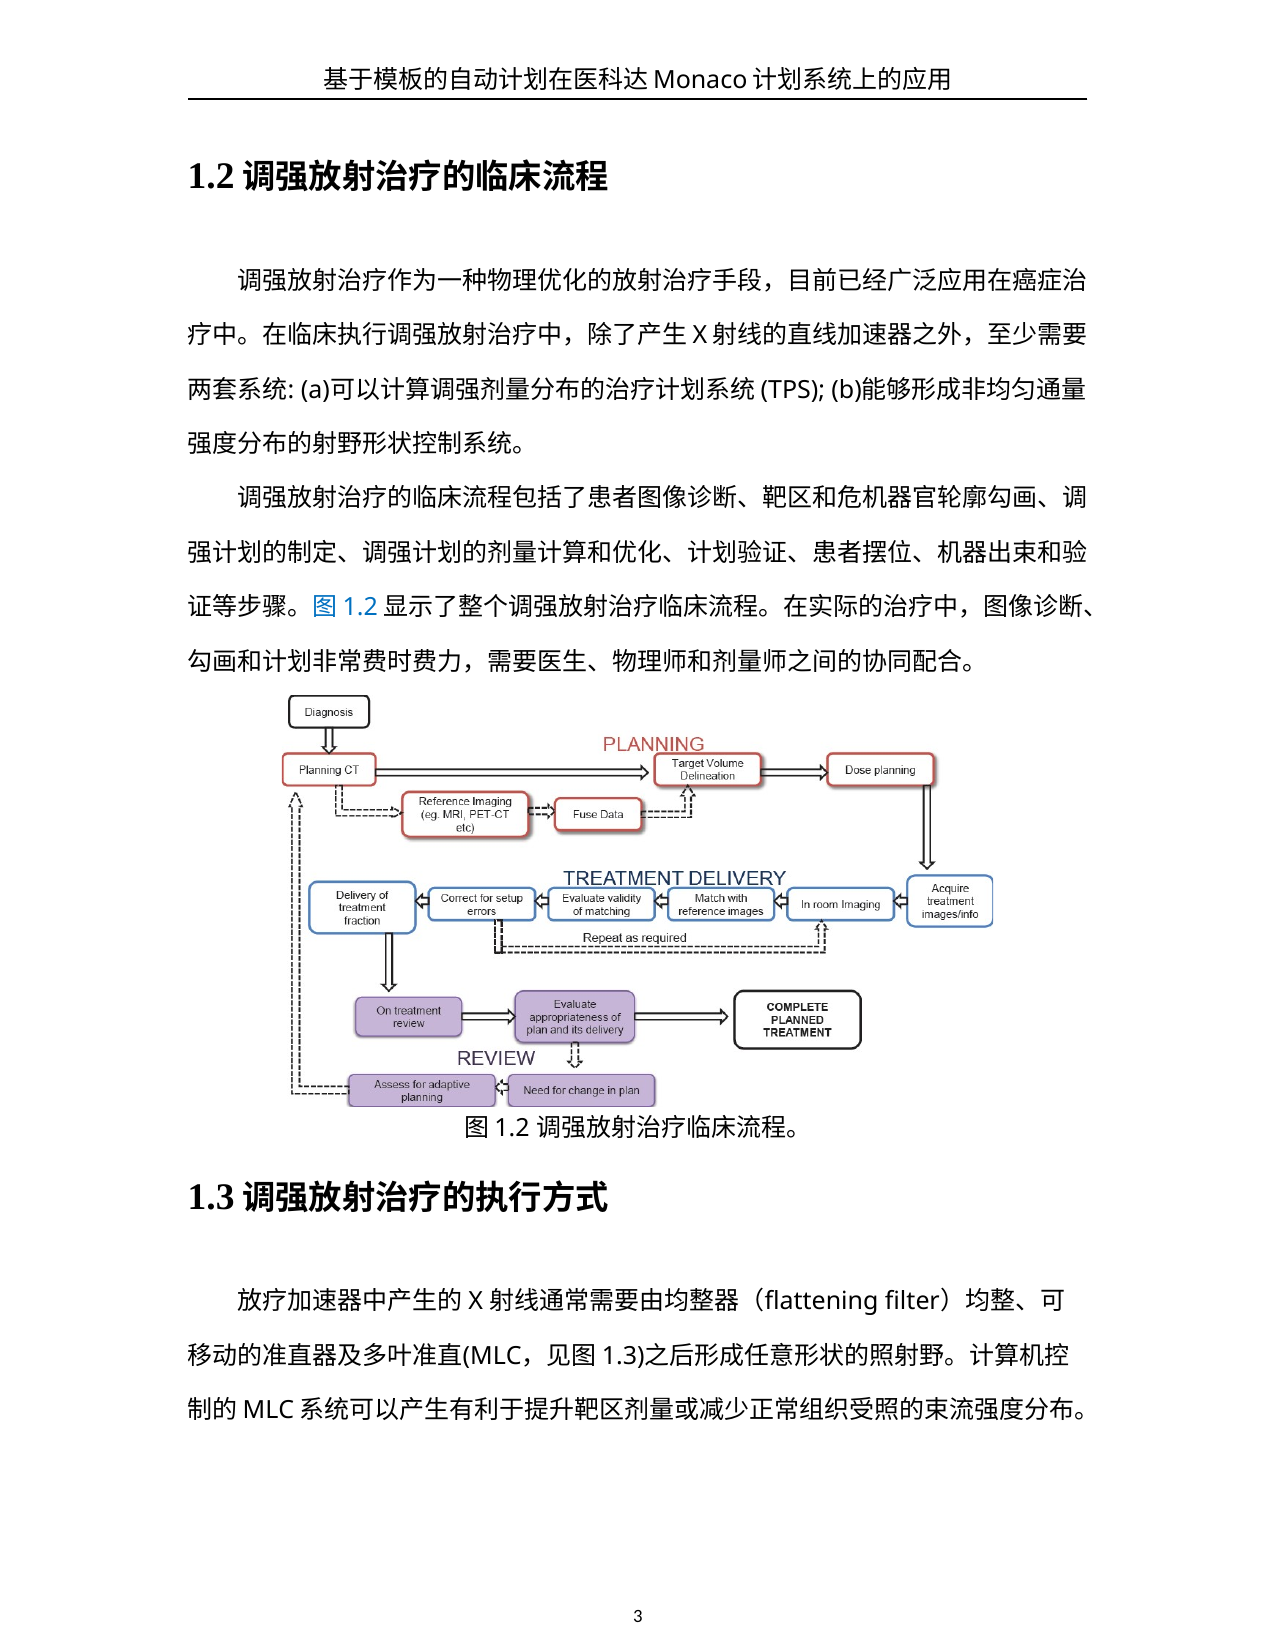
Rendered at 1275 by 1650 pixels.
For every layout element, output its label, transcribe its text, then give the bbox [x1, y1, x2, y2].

subtitle 1.3调强放射治疗的执行方式 [187, 1170, 1087, 1219]
text 调强放射治疗的临床流程包括了患者图像诊断、靶区和危机器官轮廓勾画、调强计划的制定、调强计划的剂量计算和优化、计划验证、患者摆位、机器出束和验证等步骤。图1.2显示了整个调强放射治疗临床流程。在实际的治疗中，图像诊断、勾画和计划非常费时费力，需要医生、物理师和剂量师之间的协同配合。 [187, 478, 1087, 677]
text 放疗加速器中产生的 X 射线通常需要由均整器（flattening filter）均整、可移动的准直器及多叶准直(MLC，见图1.3)之后形成任意形状的照射野。计算机控制的MLC系统可以产生有利于提升靶区剂量或减少正常组织受照的束流强度分布。 [187, 1281, 1087, 1426]
subtitle 1.2调强放射治疗的临床流程 [187, 150, 1087, 198]
text 图1.2 调强放射治疗临床流程。 [187, 1107, 1087, 1143]
text 调强放射治疗作为一种物理优化的放射治疗手段，目前已经广泛应用在癌症治疗中。在临床执行调强放射治疗中，除了产生X射线的直线加速器之外，至少需要两套系统: (a)可以计算调强剂量分布的治疗计划系统 (TPS); (b)能够形成非均匀通量强度分布的射野形状控制系统。 [187, 260, 1087, 460]
picture [281, 695, 994, 1107]
